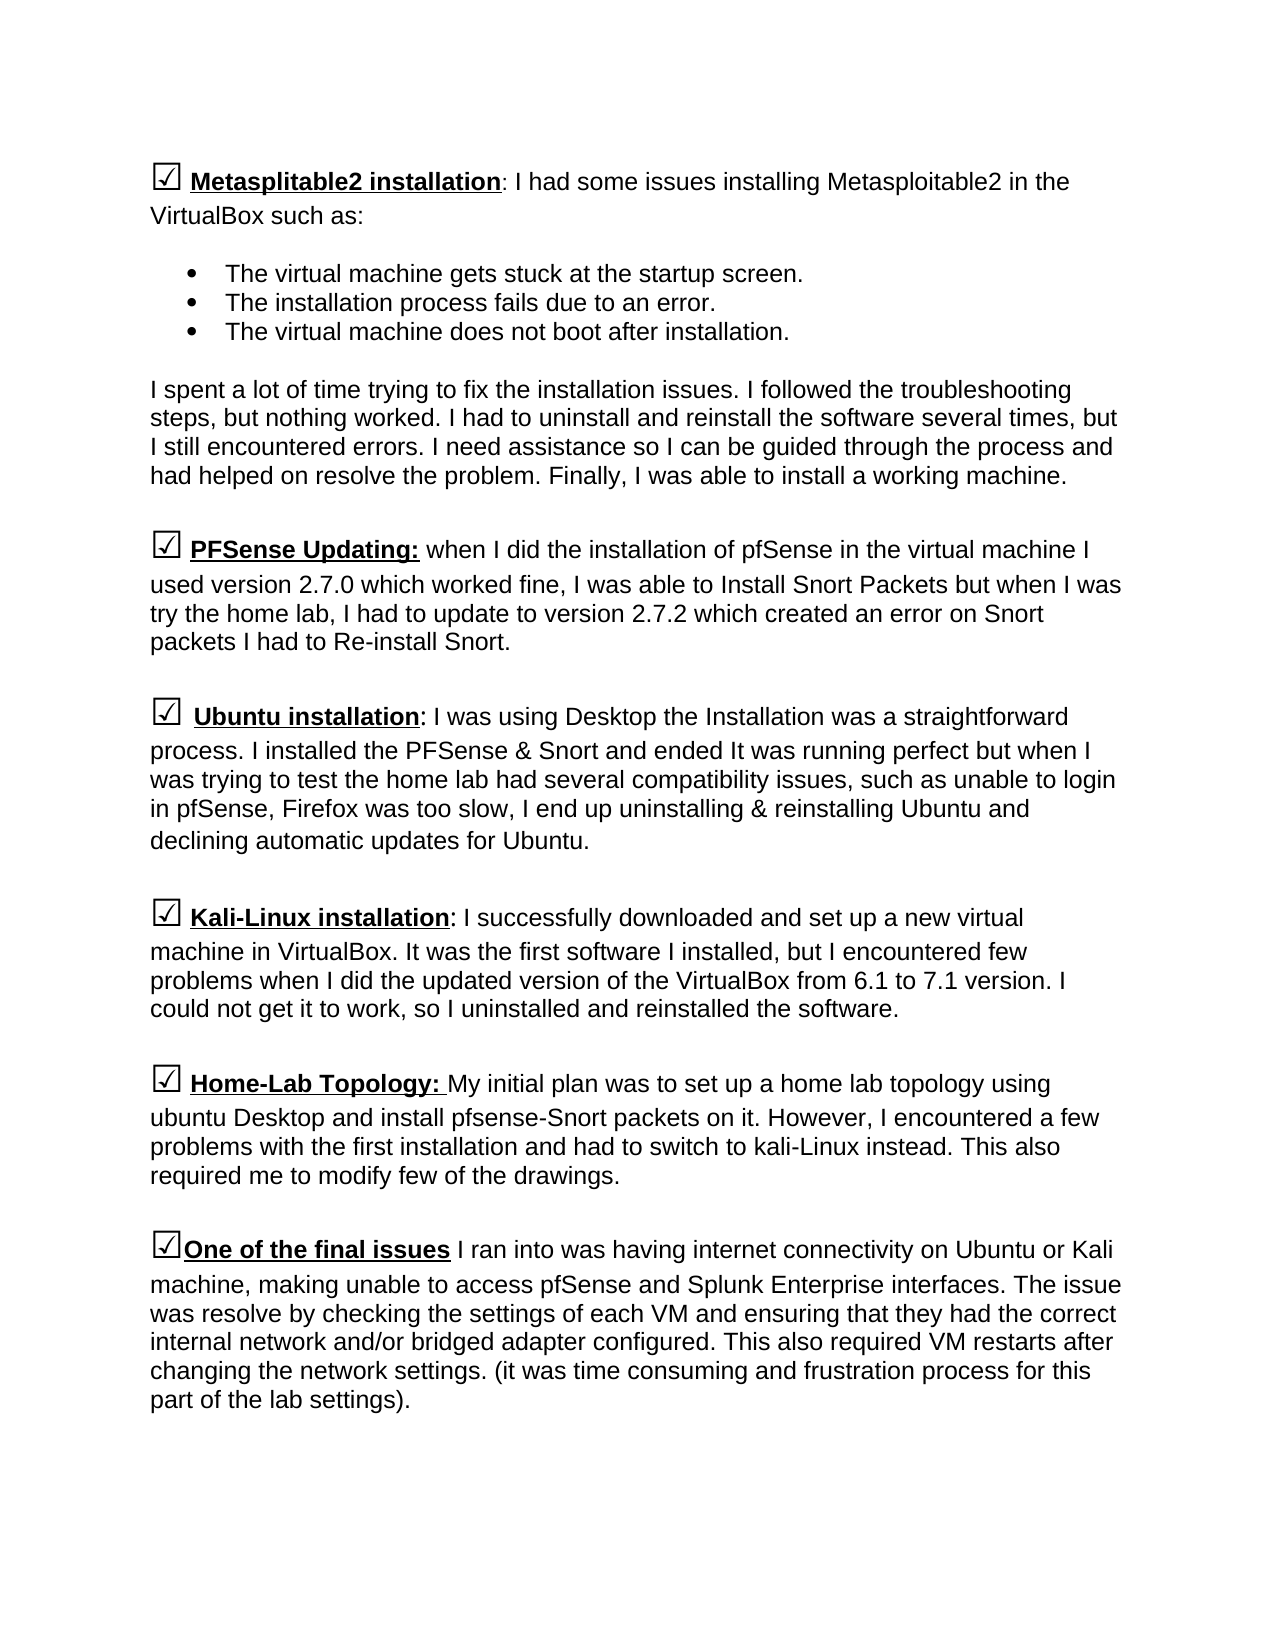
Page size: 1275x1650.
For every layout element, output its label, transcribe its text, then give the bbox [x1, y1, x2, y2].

list The virtual machine gets stuck at the startup screen. [187, 259, 1125, 288]
text ☑ PFSense Updating: when I did the installation of pfSense in the virtual machine I used version 2.7.0 which worked fine, I was able to Install Snort Packets but when I was try the home lab, I had to update to version 2.7.2 which created an error on Snort packets I had to Re-install Snort. [150, 519, 1125, 656]
text ☑One of the final issues I ran into was having internet connectivity on Ubuntu or Kali machine, making unable to access pfSense and Splunk Enterprise interfaces. The issue was resolve by checking the settings of each VM and ensuring that they had the correct internal network and/or bridged adapter configured. This also required VM restarts after changing the network settings. (it was time consuming and frustration process for this part of the lab settings). [150, 1219, 1125, 1413]
text ☑ Ubuntu installation: I was using Desktop the Installation was a straightforward process. I installed the PFSense & Snort and ended It was running perfect but when I was trying to test the home lab had several compatibility issues, such as unable to login in pfSense, Firefox was too slow, I end up uninstalling & reinstalling Ubuntu and declining automatic updates for Ubuntu. [150, 685, 1125, 857]
text ☑ Home-Lab Topology: My initial plan was to set up a home lab topology using ubuntu Desktop and install pfsense-Snort packets on it. However, I encountered a few problems with the first installation and had to switch to kali-Linux instead. This also required me to modify few of the drawings. [150, 1052, 1125, 1189]
text ☑ Metasplitable2 installation: I had some issues installing Metasploitable2 in the VirtualBox such as: [150, 150, 1125, 230]
text ☑ Kali-Linux installation: I successfully downloaded and set up a new virtual machine in VirtualBox. It was the first software I installed, but I encountered few problems when I did the updated version of the VirtualBox from 6.1 to 7.1 version. I could not get it to work, so I uninstalled and reinstalled the software. [150, 886, 1125, 1023]
list The virtual machine does not boot after installation. [187, 317, 1125, 346]
list The installation process fails due to an error. [187, 288, 1125, 317]
text I spent a lot of time trying to fix the installation issues. I followed the troubleshooting steps, but nothing worked. I had to uninstall and reinstall the software several times, but I still encountered errors. I need assistance so I can be guided through the process and had helped on resolve the problem. Finally, I was able to install a working machine. [150, 375, 1125, 490]
